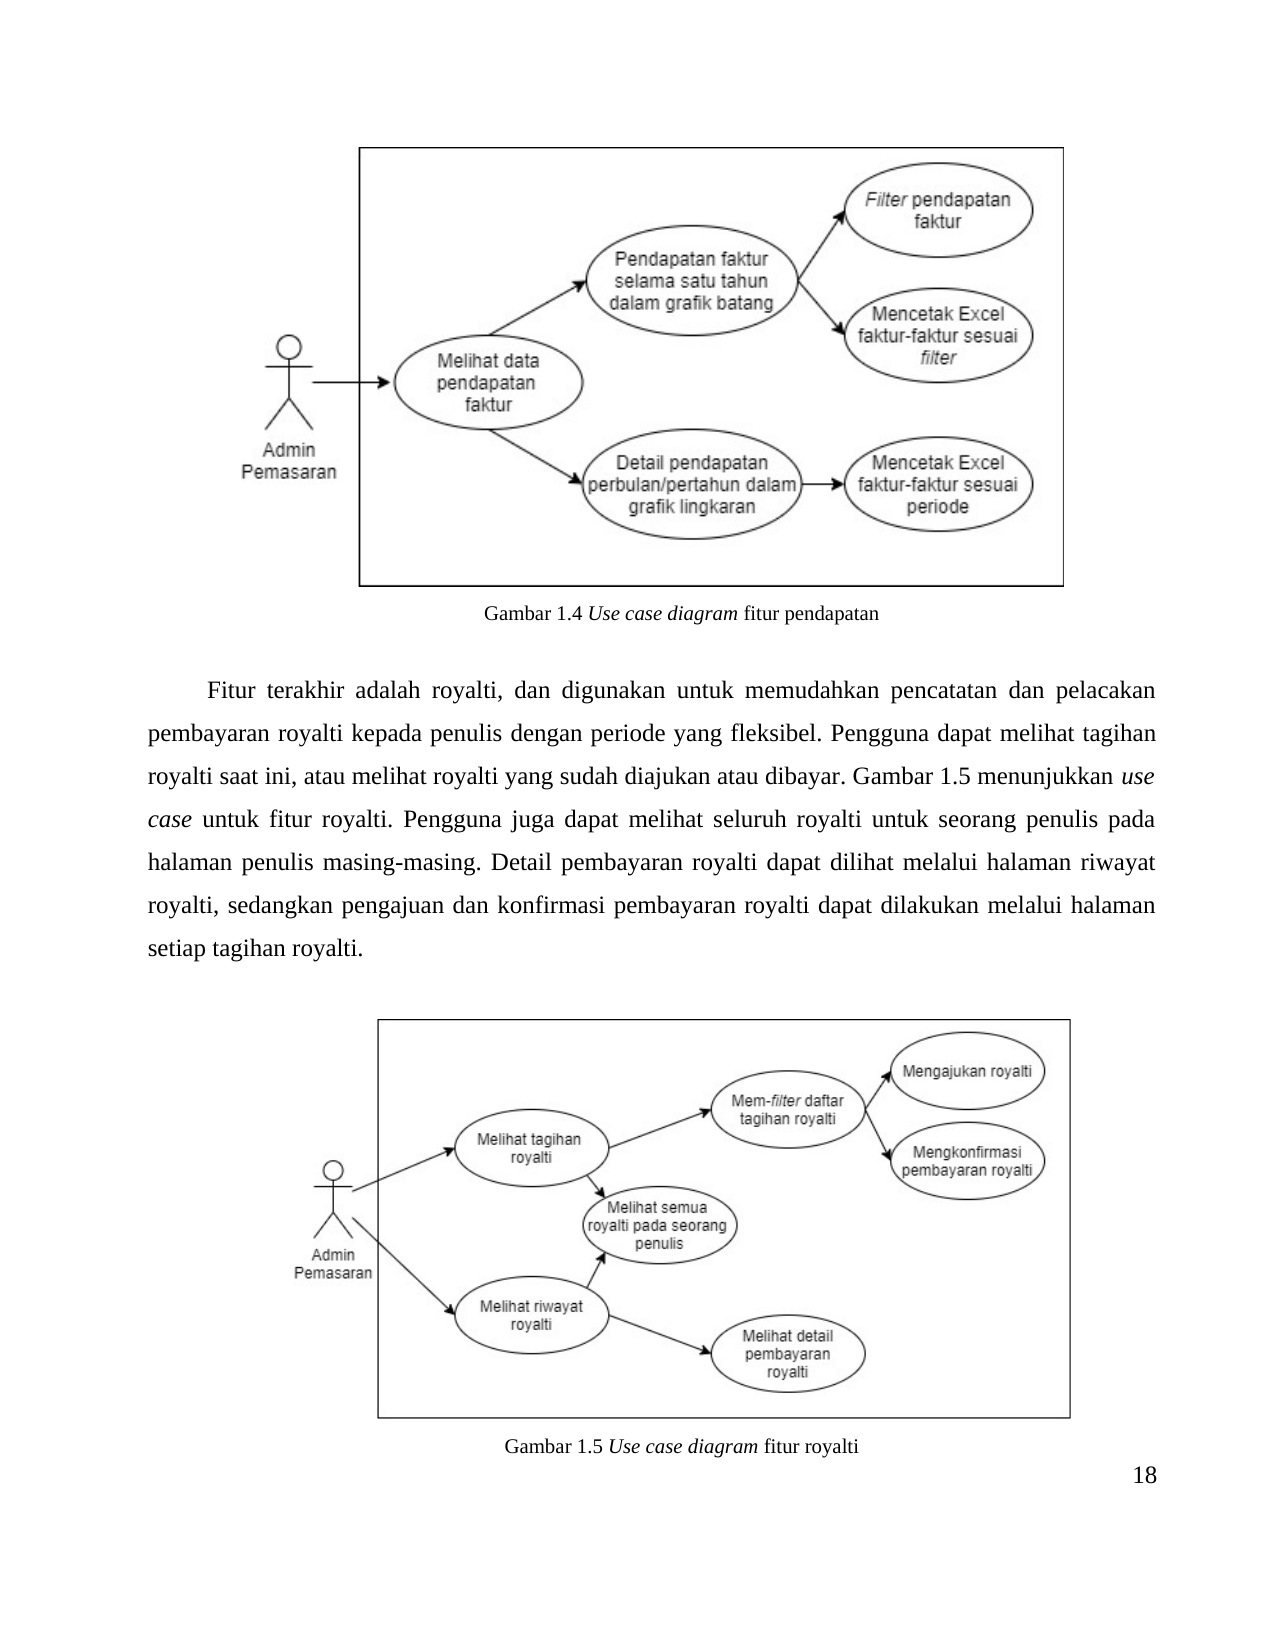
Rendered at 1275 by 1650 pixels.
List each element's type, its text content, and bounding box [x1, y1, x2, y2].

text Gambar 1. Use case diagram fitur royalti [148, 1434, 1157, 1458]
text Gambar 1. Use case diagram fitur pendapatan [148, 601, 1157, 625]
text Fitur terakhir adalah royalti, dan digunakan untuk memudahkan pencatatan dan pelacakan pembayaran royalti kepada penulis dengan periode yang fleksibel. Pengguna dapat melihat tagihan royalti saat ini, atau melihat royalti yang sudah diajukan atau dibayar. Gambar 1.5 menunjukkan use case untuk fitur royalti. Pengguna juga dapat melihat seluruh royalti untuk seorang penulis pada halaman penulis masing-masing. Detail pembayaran royalti dapat dilihat melalui halaman riwayat royalti, sedangkan pengajuan dan konfirmasi pembayaran royalti dapat dilakukan melalui halaman setiap tagihan royalti. [148, 675, 1157, 962]
picture [240, 147, 1064, 587]
picture [293, 1019, 1071, 1420]
